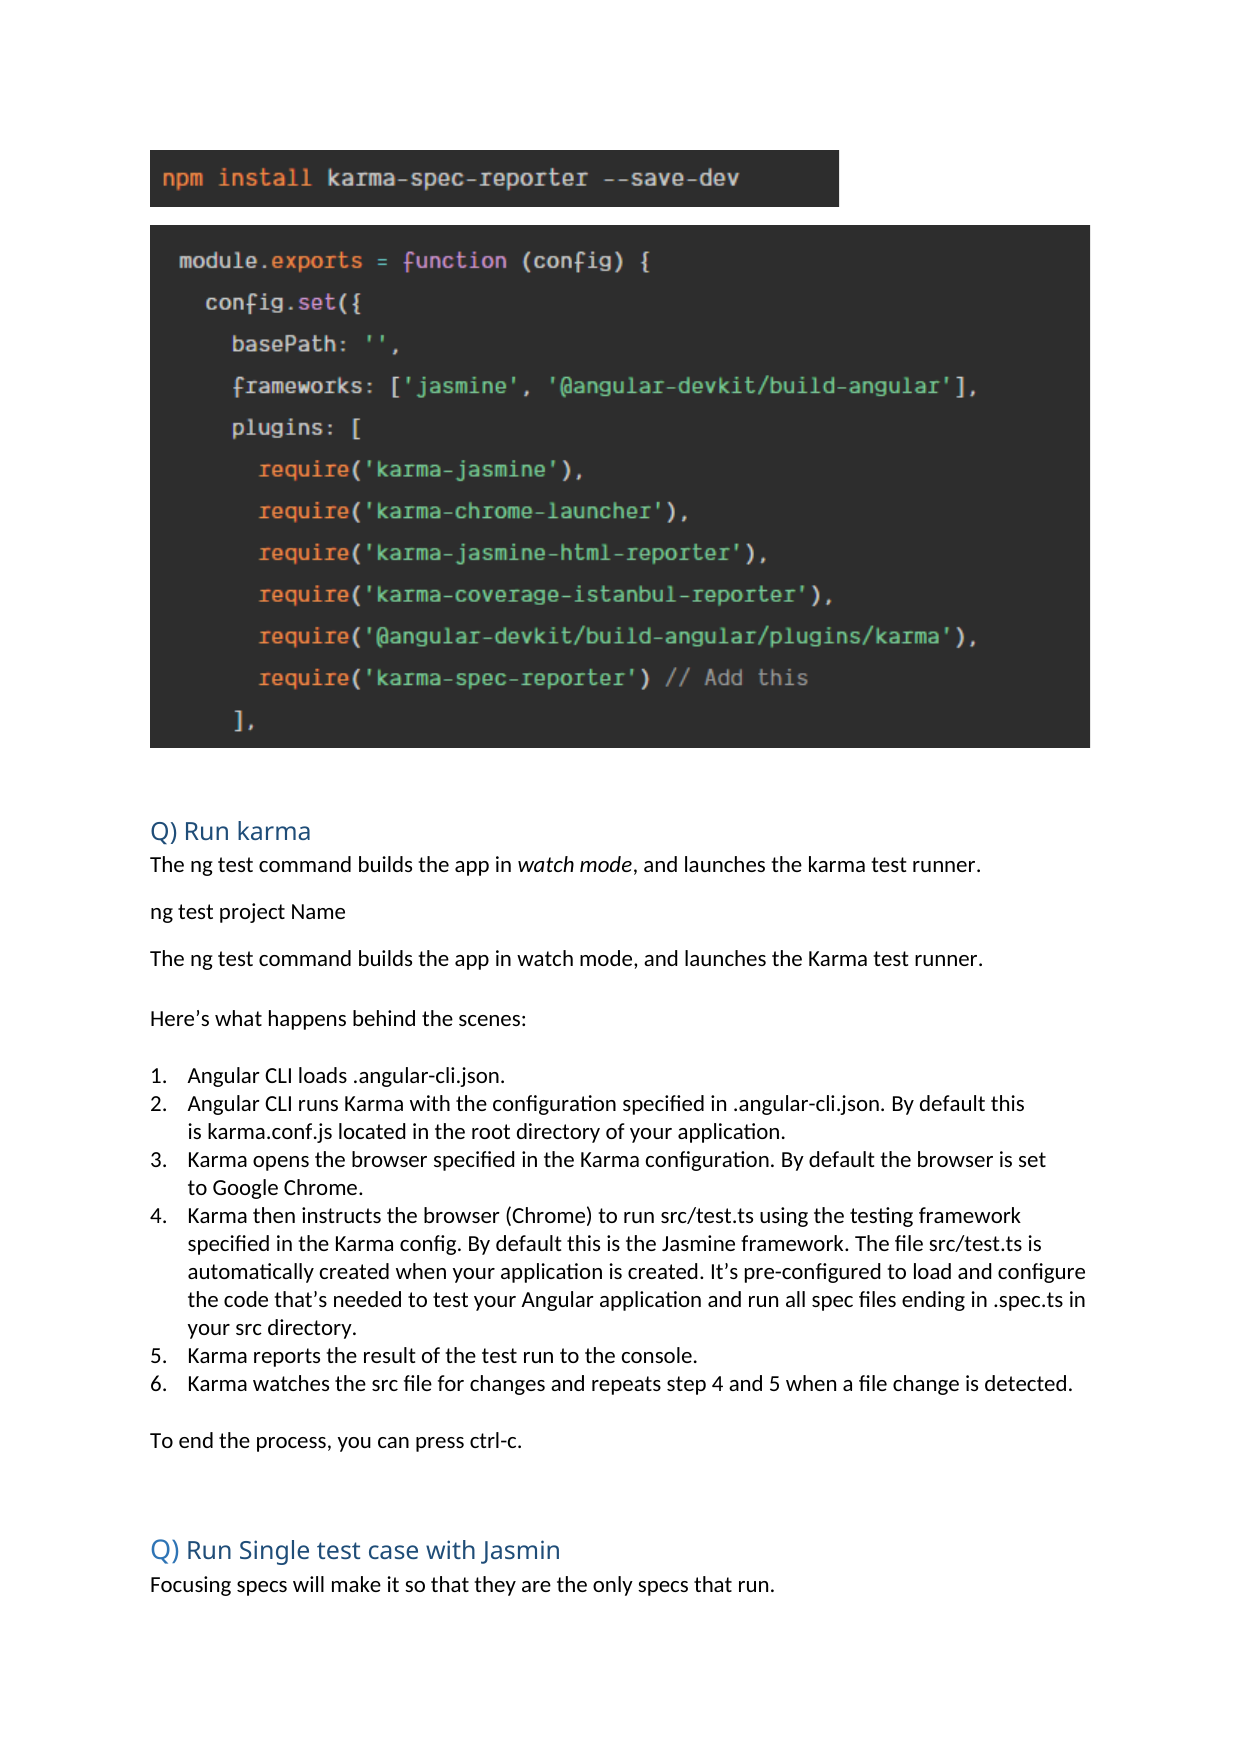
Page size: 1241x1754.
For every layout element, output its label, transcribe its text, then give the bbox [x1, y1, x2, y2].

subtitle Q) Run karma [150, 814, 1090, 848]
text ng test project Name [150, 897, 1090, 925]
list Karma opens the browser specified in the Karma configuration. By default the browser is set to Google Chrome. [150, 1145, 1090, 1201]
text Focusing specs will make it so that they are the only specs that run. [150, 1570, 1090, 1598]
list Karma watches the src file for changes and repeats step 4 and 5 when a file change is detected. [150, 1369, 1090, 1397]
picture [150, 225, 1091, 748]
text The ng test command builds the app in watch mode, and launches the karma test runner. [150, 851, 1090, 878]
text The ng test command builds the app in watch mode, and launches the Karma test runner. [150, 944, 1090, 972]
list Karma reports the result of the test run to the console. [150, 1341, 1090, 1369]
text Here’s what happens behind the scenes: [150, 1004, 1090, 1032]
list Angular CLI loads .angular-cli.json. [150, 1061, 1090, 1089]
picture [150, 150, 840, 207]
list Karma then instructs the browser (Chrome) to run src/test.ts using the testing framework specified in the Karma config. By default this is the Jasmine framework. The file src/test.ts is automatically created when your application is created. It’s pre-configured to load and configure the code that’s needed to test your Angular application and run all spec files ending in .spec.ts in your src directory. [150, 1201, 1090, 1341]
text To end the process, you can press ctrl-c. [150, 1426, 1090, 1454]
list Angular CLI runs Karma with the configuration specified in .angular-cli.json. By default this is karma.conf.js located in the root directory of your application. [150, 1089, 1090, 1145]
subtitle Q) Run Single test case with Jasmin [150, 1530, 1090, 1567]
